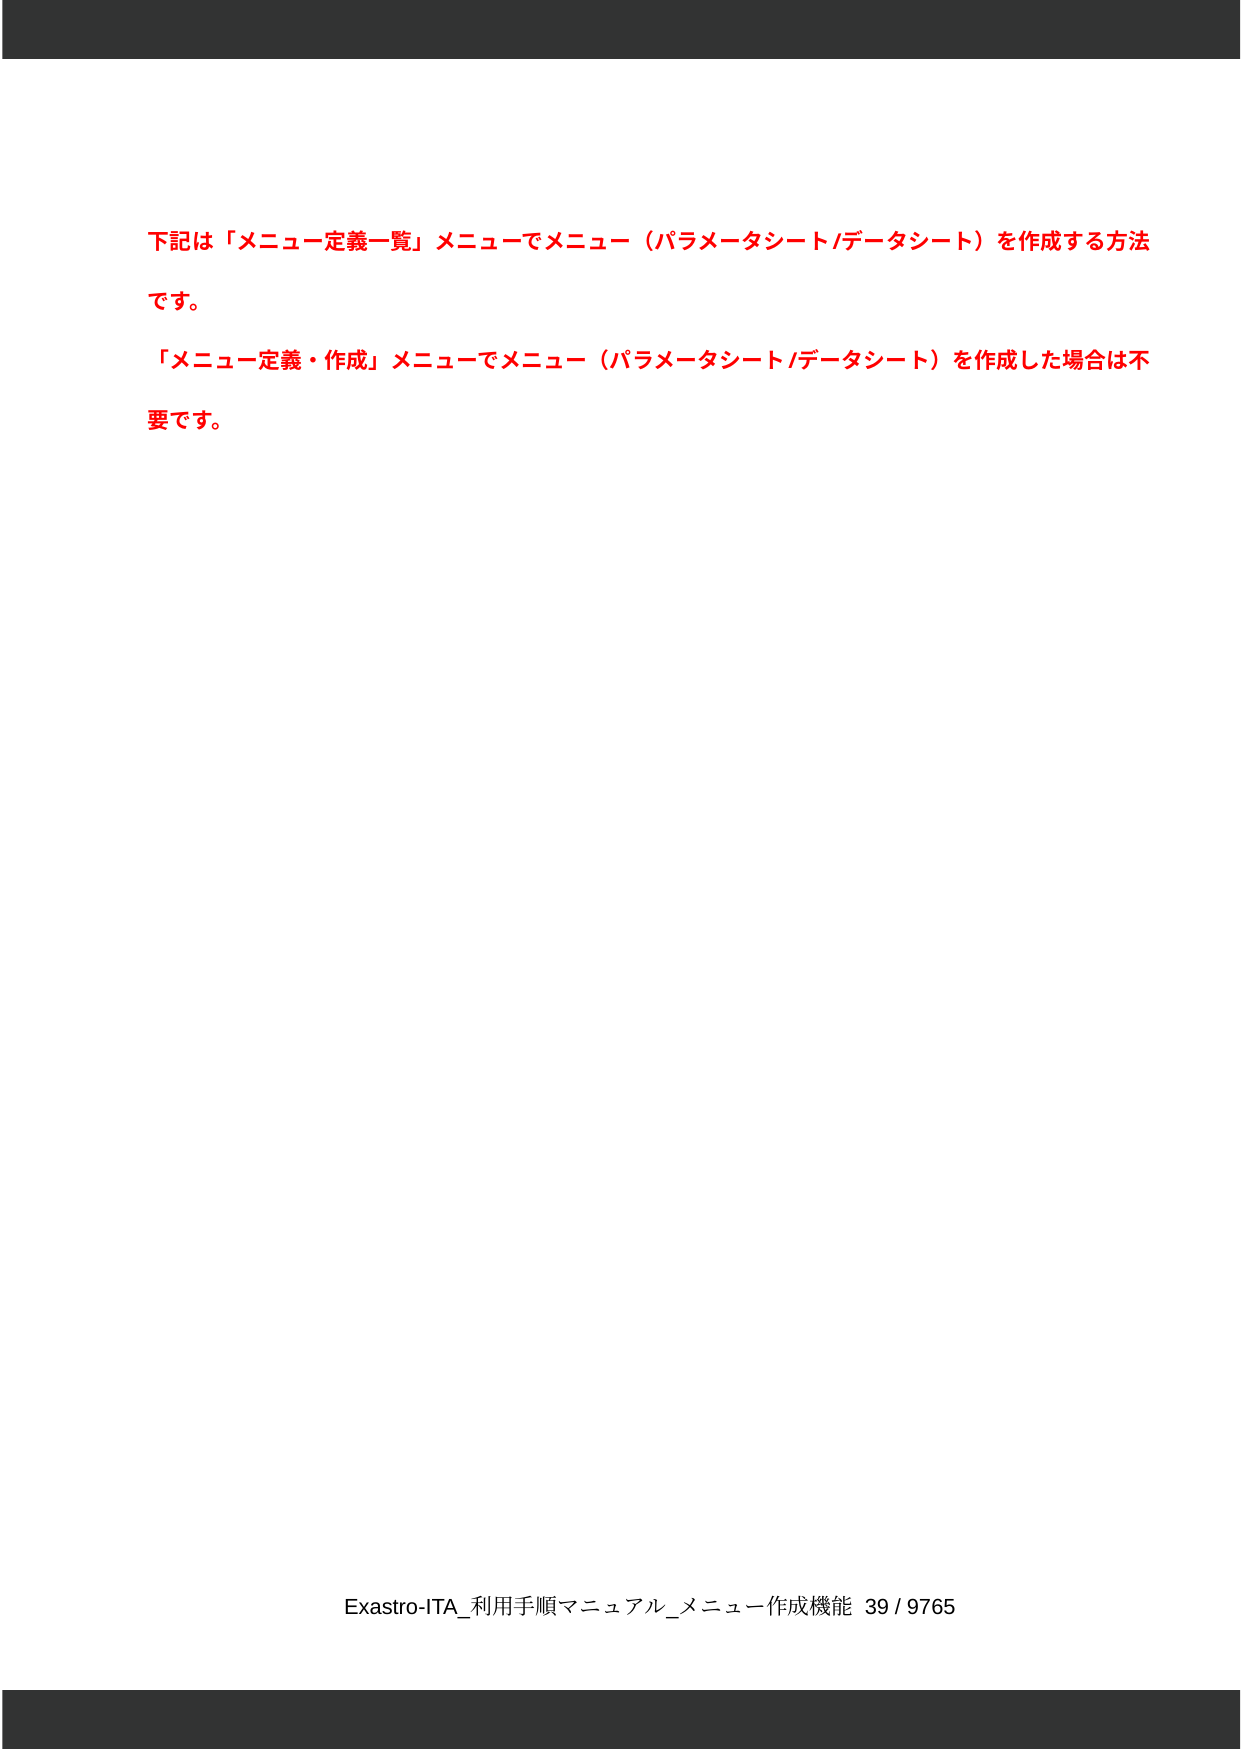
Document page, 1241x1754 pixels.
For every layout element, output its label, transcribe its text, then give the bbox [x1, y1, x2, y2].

picture [2, 1690, 1241, 1749]
list 「メニュー定義・作成」メニューでメニュー（パラメータシート/データシート）を作成した場合は不要です。 [148, 329, 1152, 448]
list 下記は「メニュー定義一覧」メニューでメニュー（パラメータシート/データシート）を作成する方法です。 [148, 210, 1152, 329]
picture [2, 0, 1241, 59]
